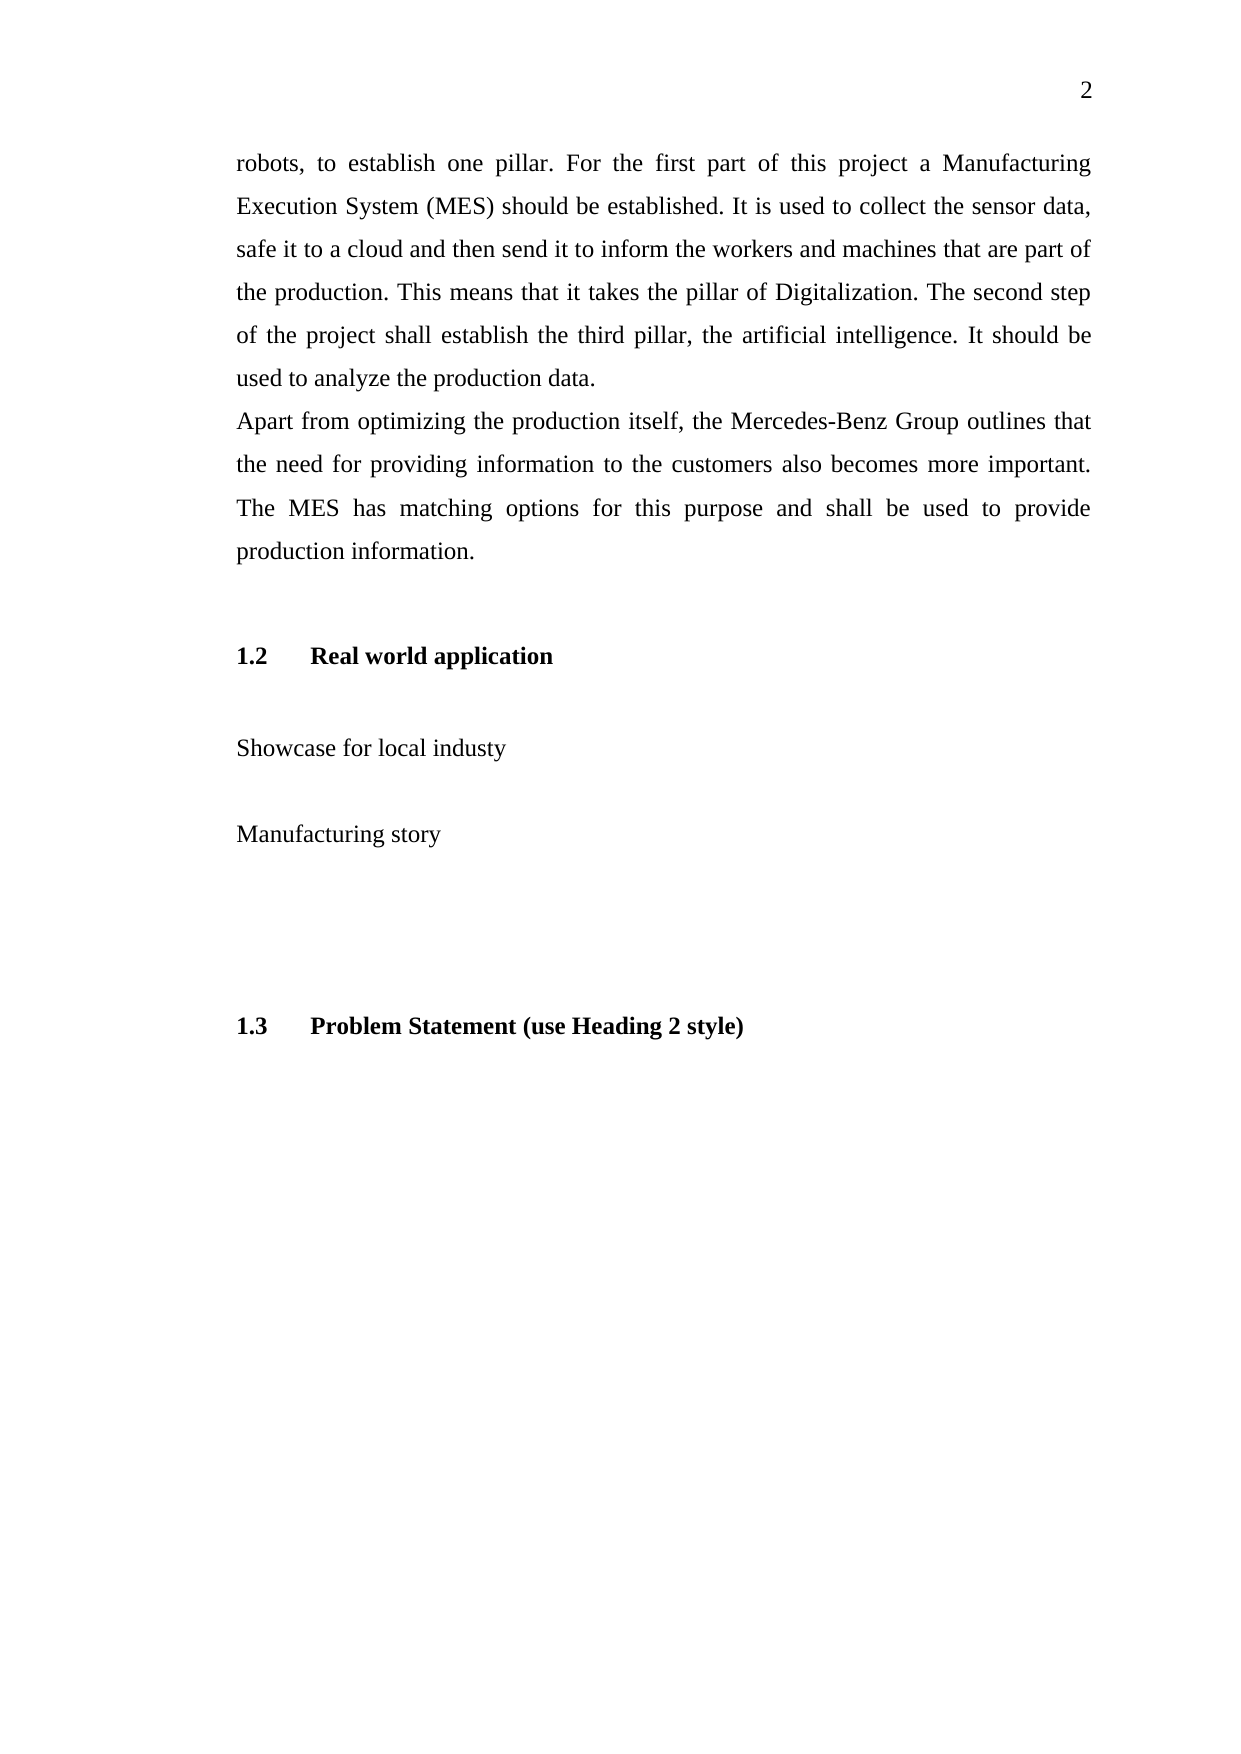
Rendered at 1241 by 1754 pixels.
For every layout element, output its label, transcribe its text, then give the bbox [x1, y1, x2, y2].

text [236, 148, 1092, 392]
subtitle Real world application [236, 641, 1092, 670]
text Manufacturing story [236, 819, 1092, 848]
subtitle Problem Statement (use Heading 2 style) [236, 1011, 1092, 1039]
text Showcase for local industy [236, 733, 1092, 761]
text Apart from optimizing the production itself, the Mercedes-Benz Group outlines that the need for providing information to the customers also becomes more important. The MES has matching options for this purpose and shall be used to provide production information. [236, 406, 1092, 564]
